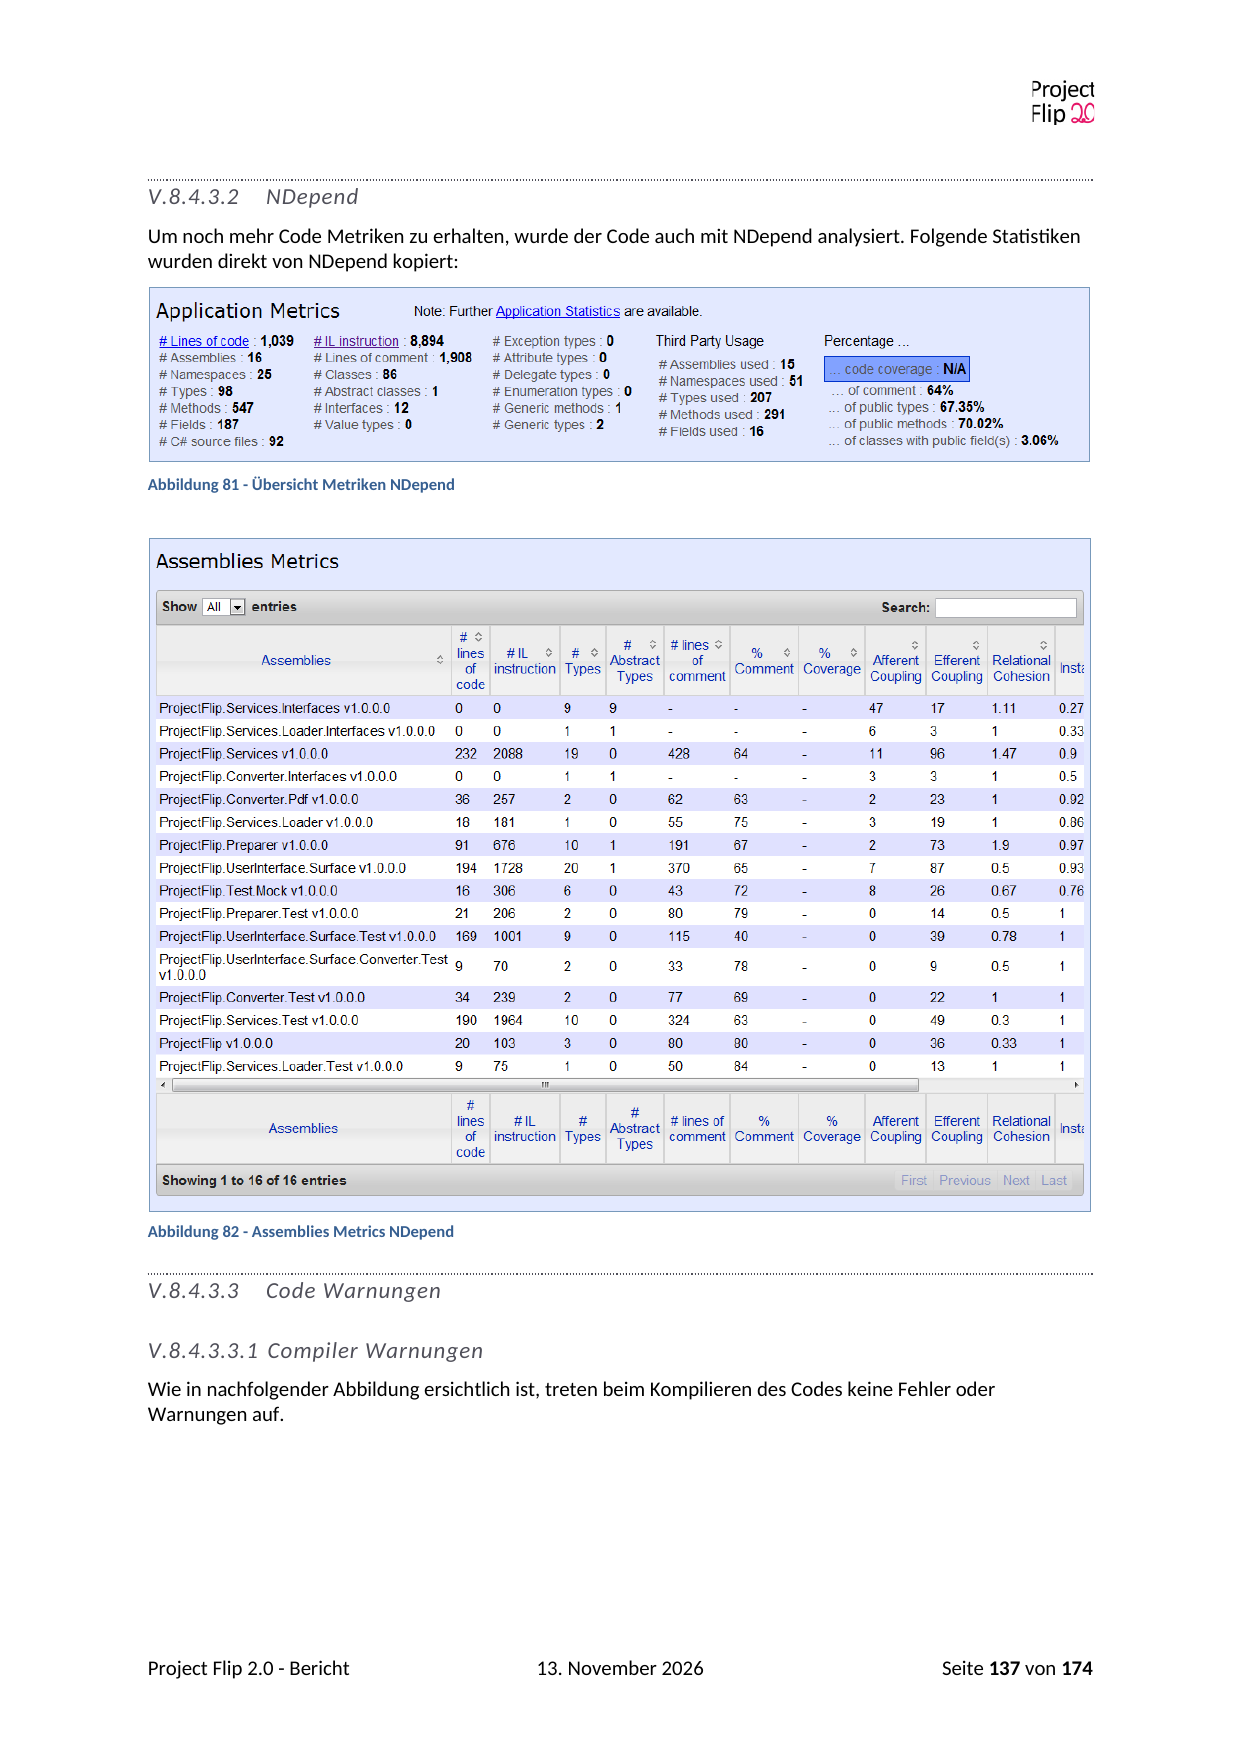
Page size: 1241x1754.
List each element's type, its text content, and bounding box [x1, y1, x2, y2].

text Wie in nachfolgender Abbildung ersichtlich ist, treten beim Kompilieren des Codes keine Fehler oder Warnungen auf. [148, 1376, 1093, 1427]
subtitle Code Warnungen [148, 1273, 1093, 1304]
subtitle Compiler Warnungen [148, 1336, 1093, 1364]
text Um noch mehr Code Metriken zu erhalten, wurde der Code auch mit NDepend analysiert. Folgende Statistiken wurden direkt von NDepend kopiert: [148, 223, 1093, 274]
picture [147, 537, 1093, 1213]
subtitle NDepend [148, 179, 1093, 211]
text Abbildung 81 - Übersicht Metriken NDepend [148, 474, 1093, 495]
picture [1081, 79, 1097, 124]
text Abbildung 82 - Assemblies Metrics NDepend [148, 1221, 1093, 1242]
picture [147, 282, 1093, 467]
